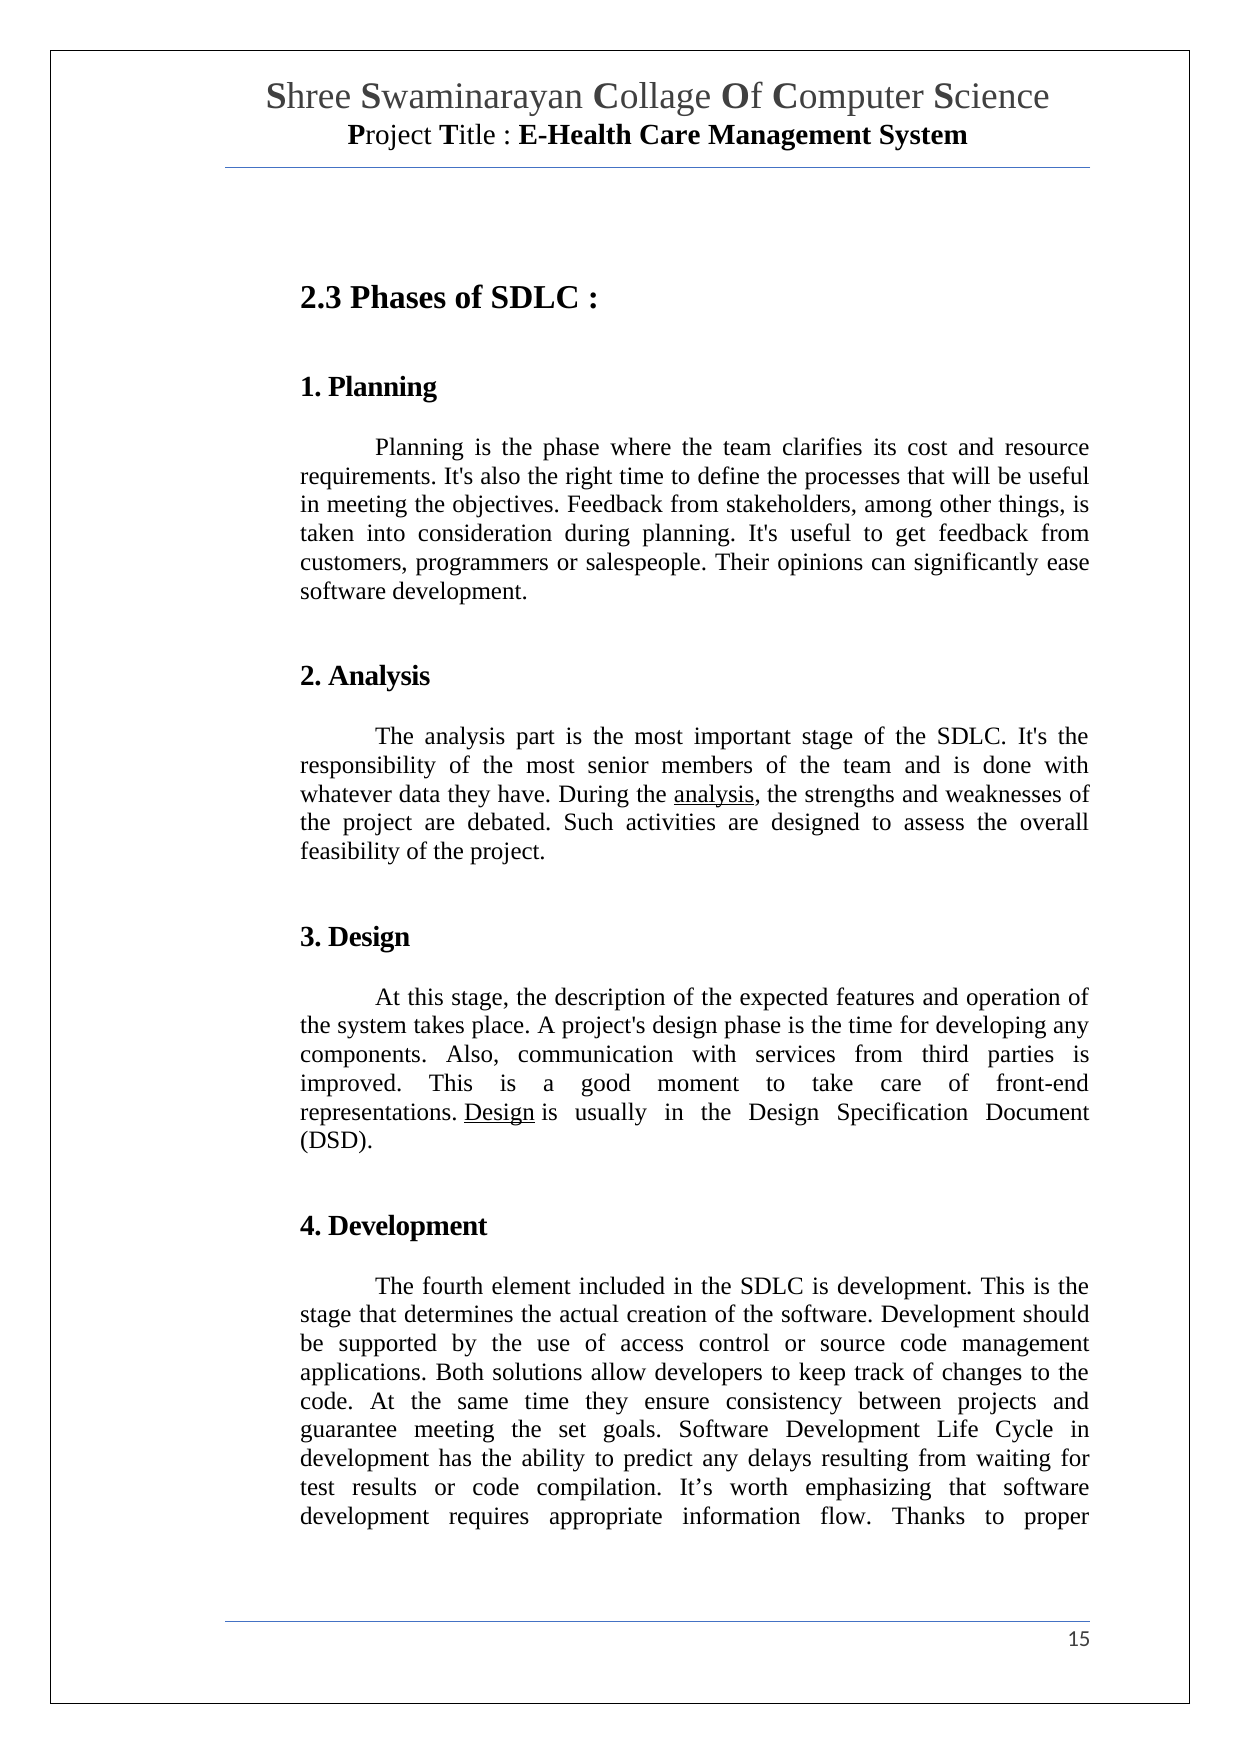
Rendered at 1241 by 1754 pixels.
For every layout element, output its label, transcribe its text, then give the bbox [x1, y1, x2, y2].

subtitle 3. Design [300, 915, 1090, 952]
subtitle 1. Planning [300, 365, 1090, 403]
subtitle 2. Analysis [300, 654, 1090, 692]
text Planning is the phase where the team clarifies its cost and resource requirements. It's also the right time to define the processes that will be useful in meeting the objectives. Feedback from stakeholders, among other things, is taken into consideration during planning. It's useful to get feedback from customers, programmers or salespeople. Their opinions can significantly ease software development. [300, 432, 1090, 604]
subtitle 2.3 Phases of SDLC : [229, 277, 1090, 315]
subtitle 4. Development [300, 1204, 1090, 1242]
text At this stage, the description of the expected features and operation of the system takes place. A project's design phase is the time for developing any components. Also, communication with services from third parties is improved. This is a good moment to take care of front-end representations. Design is usually in the Design Specification Document (DSD). [300, 982, 1090, 1154]
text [300, 1271, 1090, 1529]
text The analysis part is the most important stage of the SDLC. It's the responsibility of the most senior members of the team and is done with whatever data they have. During the analysis, the strengths and weaknesses of the project are debated. Such activities are designed to assess the overall feasibility of the project. [300, 721, 1090, 865]
